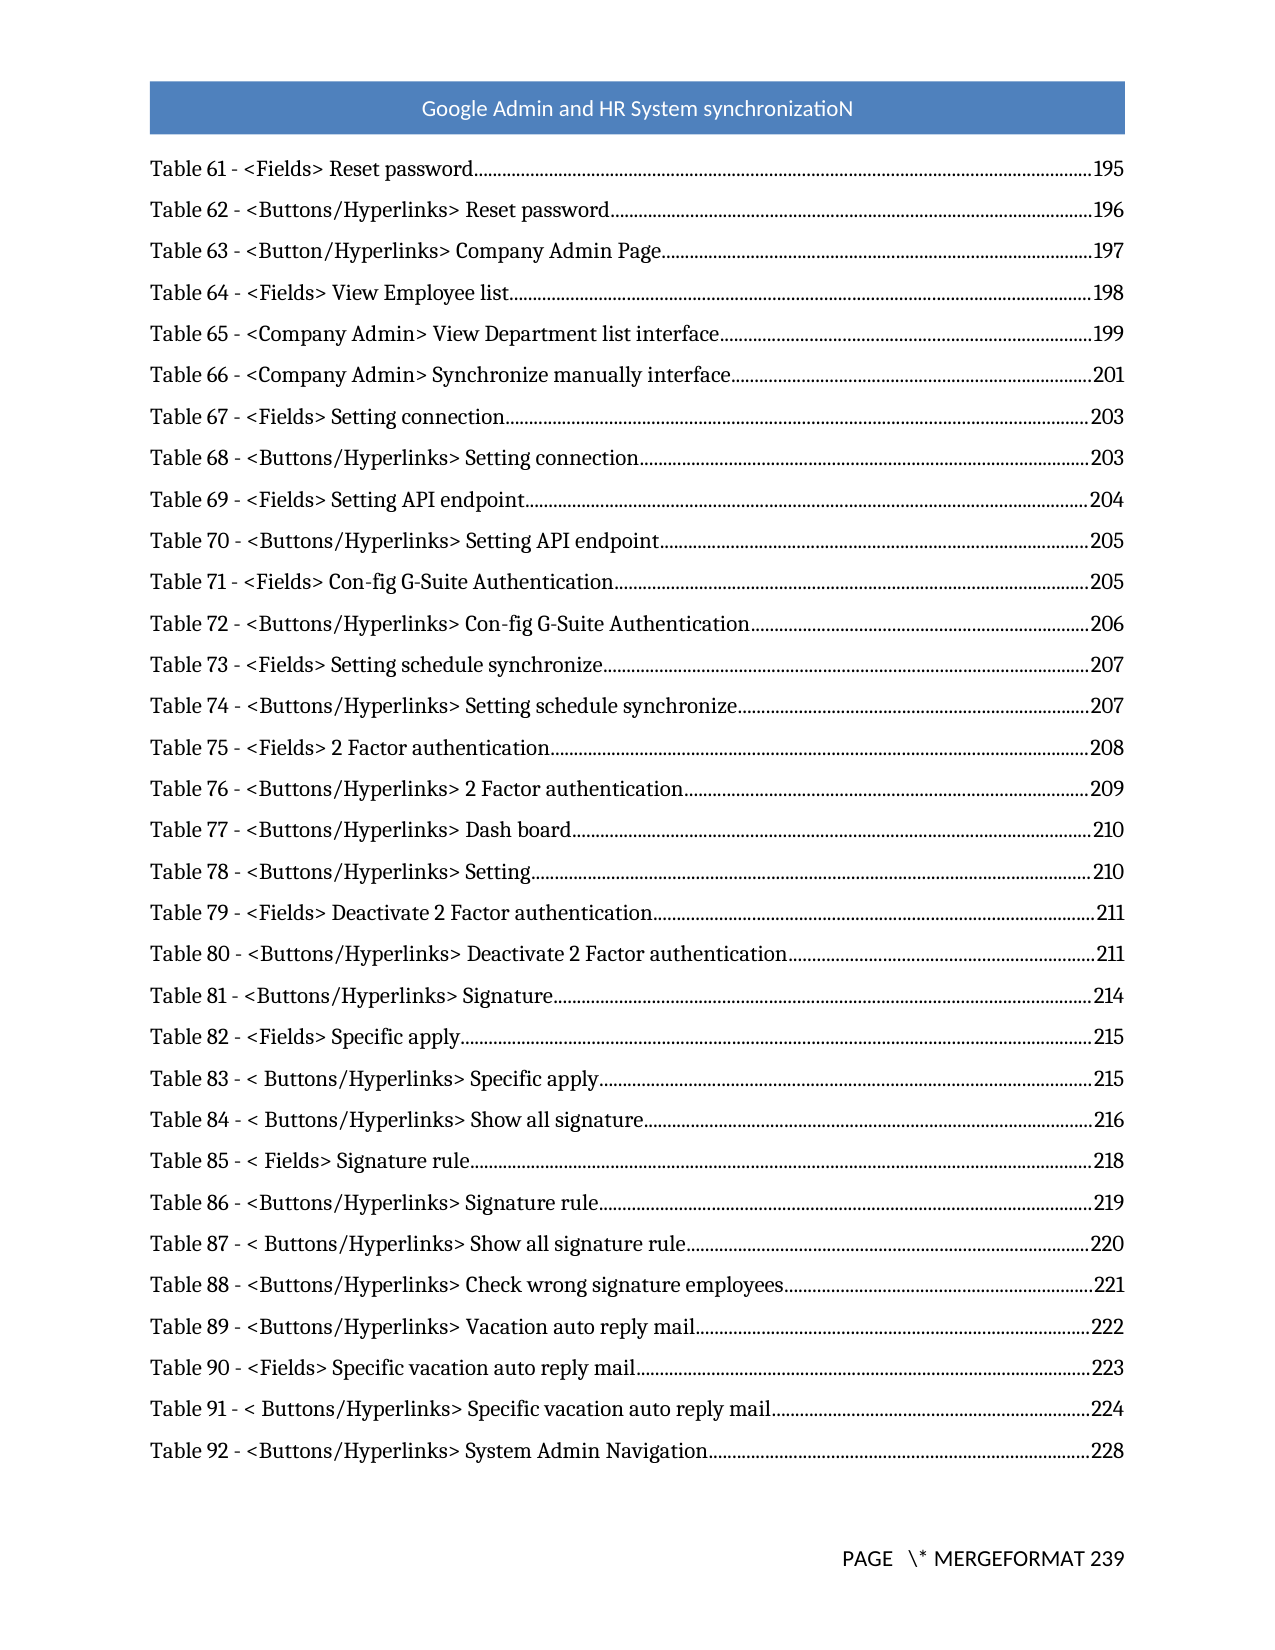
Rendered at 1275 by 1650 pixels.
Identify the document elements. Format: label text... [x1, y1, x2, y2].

text Table 64 - <Fields> View Employee list 198 [150, 274, 1125, 312]
text Table 84 - < Buttons/Hyperlinks> Show all signature 216 [150, 1101, 1125, 1139]
text Table 76 - <Buttons/Hyperlinks> 2 Factor authentication 209 [150, 770, 1125, 808]
text Table 87 - < Buttons/Hyperlinks> Show all signature rule 220 [150, 1225, 1125, 1263]
text Table 70 - <Buttons/Hyperlinks> Setting API endpoint 205 [150, 522, 1125, 560]
text Table 86 - <Buttons/Hyperlinks> Signature rule 219 [150, 1184, 1125, 1221]
text Table 91 - < Buttons/Hyperlinks> Specific vacation auto reply mail 224 [150, 1391, 1125, 1428]
text Table 74 - <Buttons/Hyperlinks> Setting schedule synchronize 207 [150, 688, 1125, 725]
text Table 88 - <Buttons/Hyperlinks> Check wrong signature employees 221 [150, 1267, 1125, 1304]
text Table 63 - <Button/Hyperlinks> Company Admin Page 197 [150, 233, 1125, 270]
text Table 80 - <Buttons/Hyperlinks> Deactivate 2 Factor authentication 211 [150, 936, 1125, 973]
text Table 67 - <Fields> Setting connection 203 [150, 398, 1125, 436]
text Table 62 - <Buttons/Hyperlinks> Reset password 196 [150, 191, 1125, 229]
text Table 65 - <Company Admin> View Department list interface 199 [150, 315, 1125, 353]
text Table 77 - <Buttons/Hyperlinks> Dash board 210 [150, 812, 1125, 849]
text Table 66 - <Company Admin> Synchronize manually interface 201 [150, 357, 1125, 394]
text Table 79 - <Fields> Deactivate 2 Factor authentication 211 [150, 894, 1125, 932]
text Table 85 - < Fields> Signature rule 218 [150, 1142, 1125, 1180]
text Table 92 - <Buttons/Hyperlinks> System Admin Navigation 228 [150, 1432, 1125, 1469]
text Table 82 - <Fields> Specific apply 215 [150, 1018, 1125, 1056]
text Table 75 - <Fields> 2 Factor authentication 208 [150, 729, 1125, 766]
text Table 90 - <Fields> Specific vacation auto reply mail 223 [150, 1349, 1125, 1387]
text Table 61 - <Fields> Reset password 195 [150, 150, 1125, 187]
text Table 69 - <Fields> Setting API endpoint 204 [150, 481, 1125, 518]
text Table 68 - <Buttons/Hyperlinks> Setting connection 203 [150, 439, 1125, 477]
text Table 72 - <Buttons/Hyperlinks> Con-fig G-Suite Authentication 206 [150, 605, 1125, 642]
text Table 71 - <Fields> Con-fig G-Suite Authentication 205 [150, 563, 1125, 601]
text Table 73 - <Fields> Setting schedule synchronize 207 [150, 646, 1125, 684]
text Table 89 - <Buttons/Hyperlinks> Vacation auto reply mail 222 [150, 1308, 1125, 1345]
text Table 81 - <Buttons/Hyperlinks> Signature 214 [150, 977, 1125, 1014]
text Table 78 - <Buttons/Hyperlinks> Setting 210 [150, 853, 1125, 891]
text Table 83 - < Buttons/Hyperlinks> Specific apply 215 [150, 1060, 1125, 1097]
